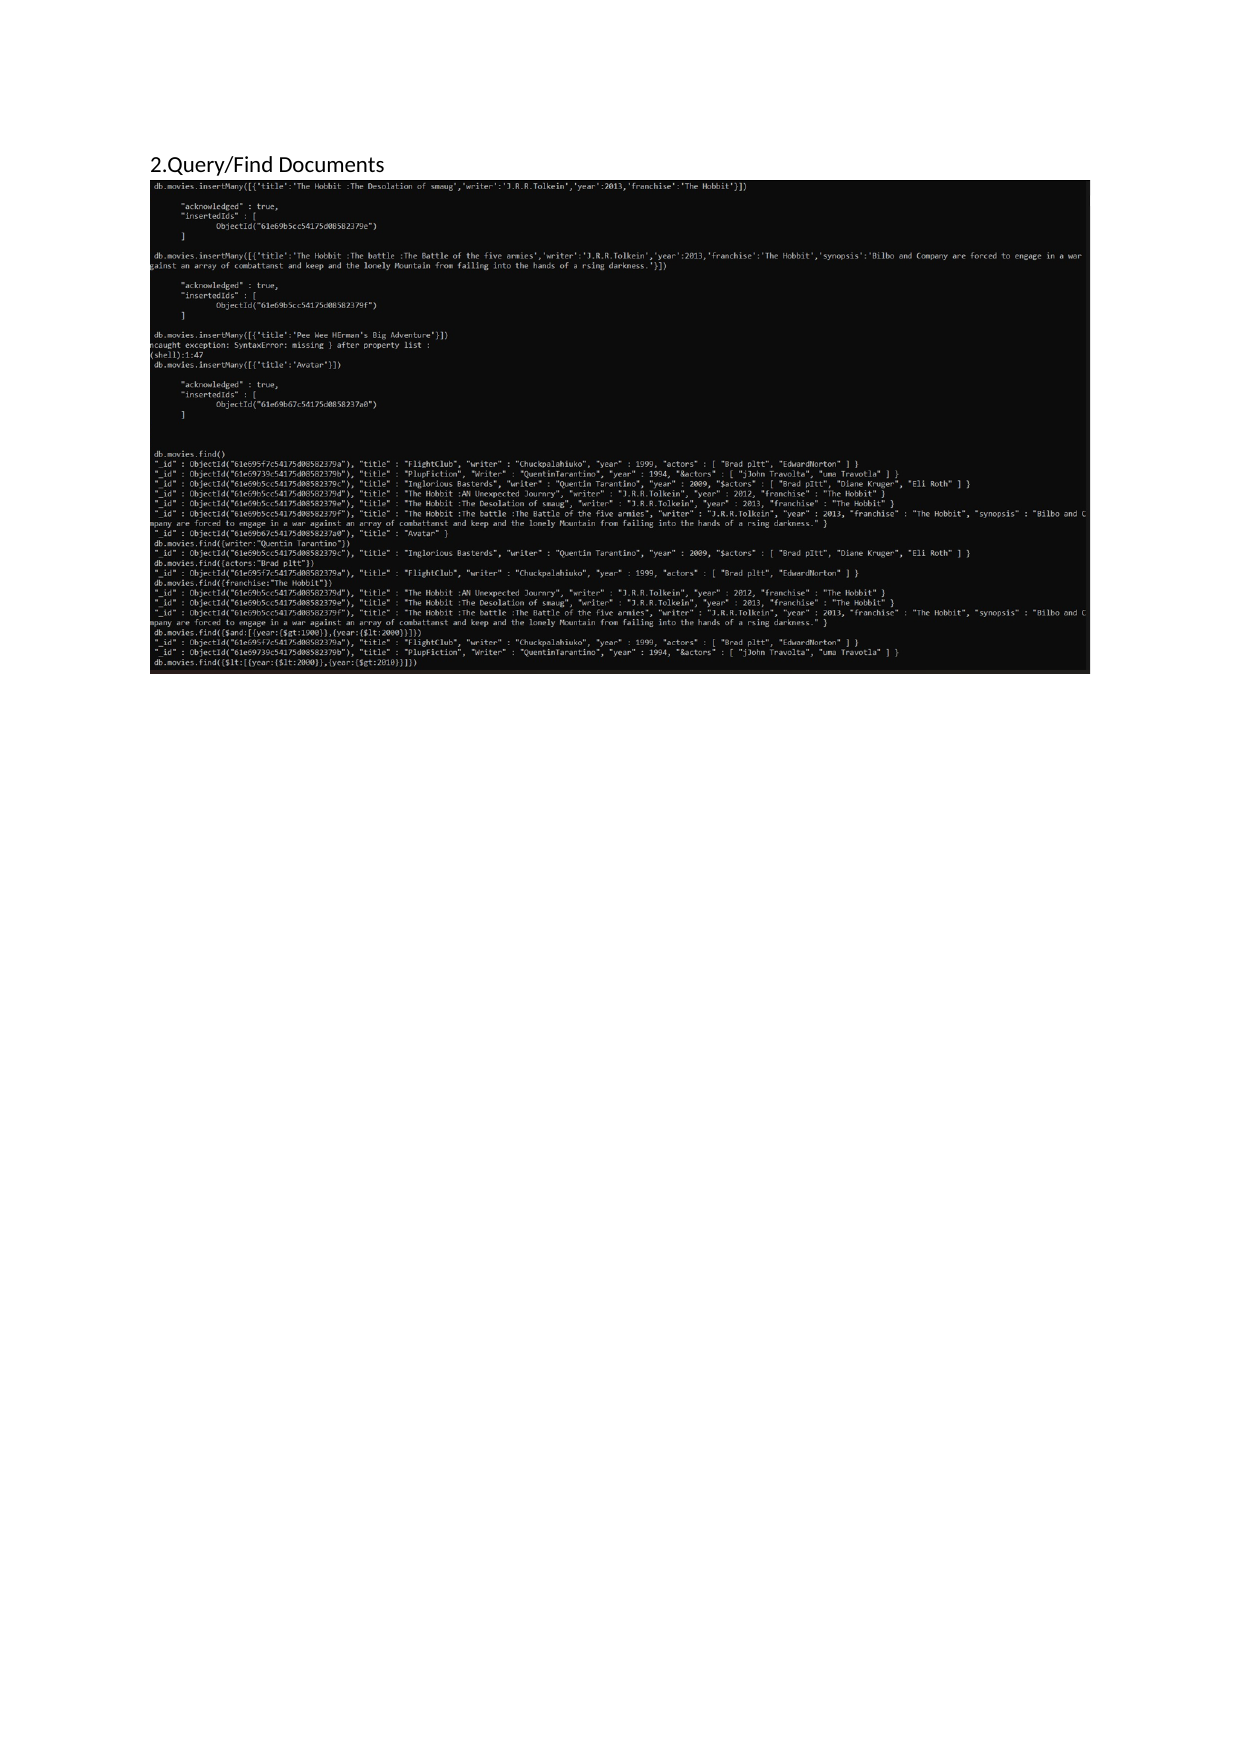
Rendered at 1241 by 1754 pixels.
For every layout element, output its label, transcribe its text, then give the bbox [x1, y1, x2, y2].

text 2.Query/Find Documents [150, 150, 1090, 180]
